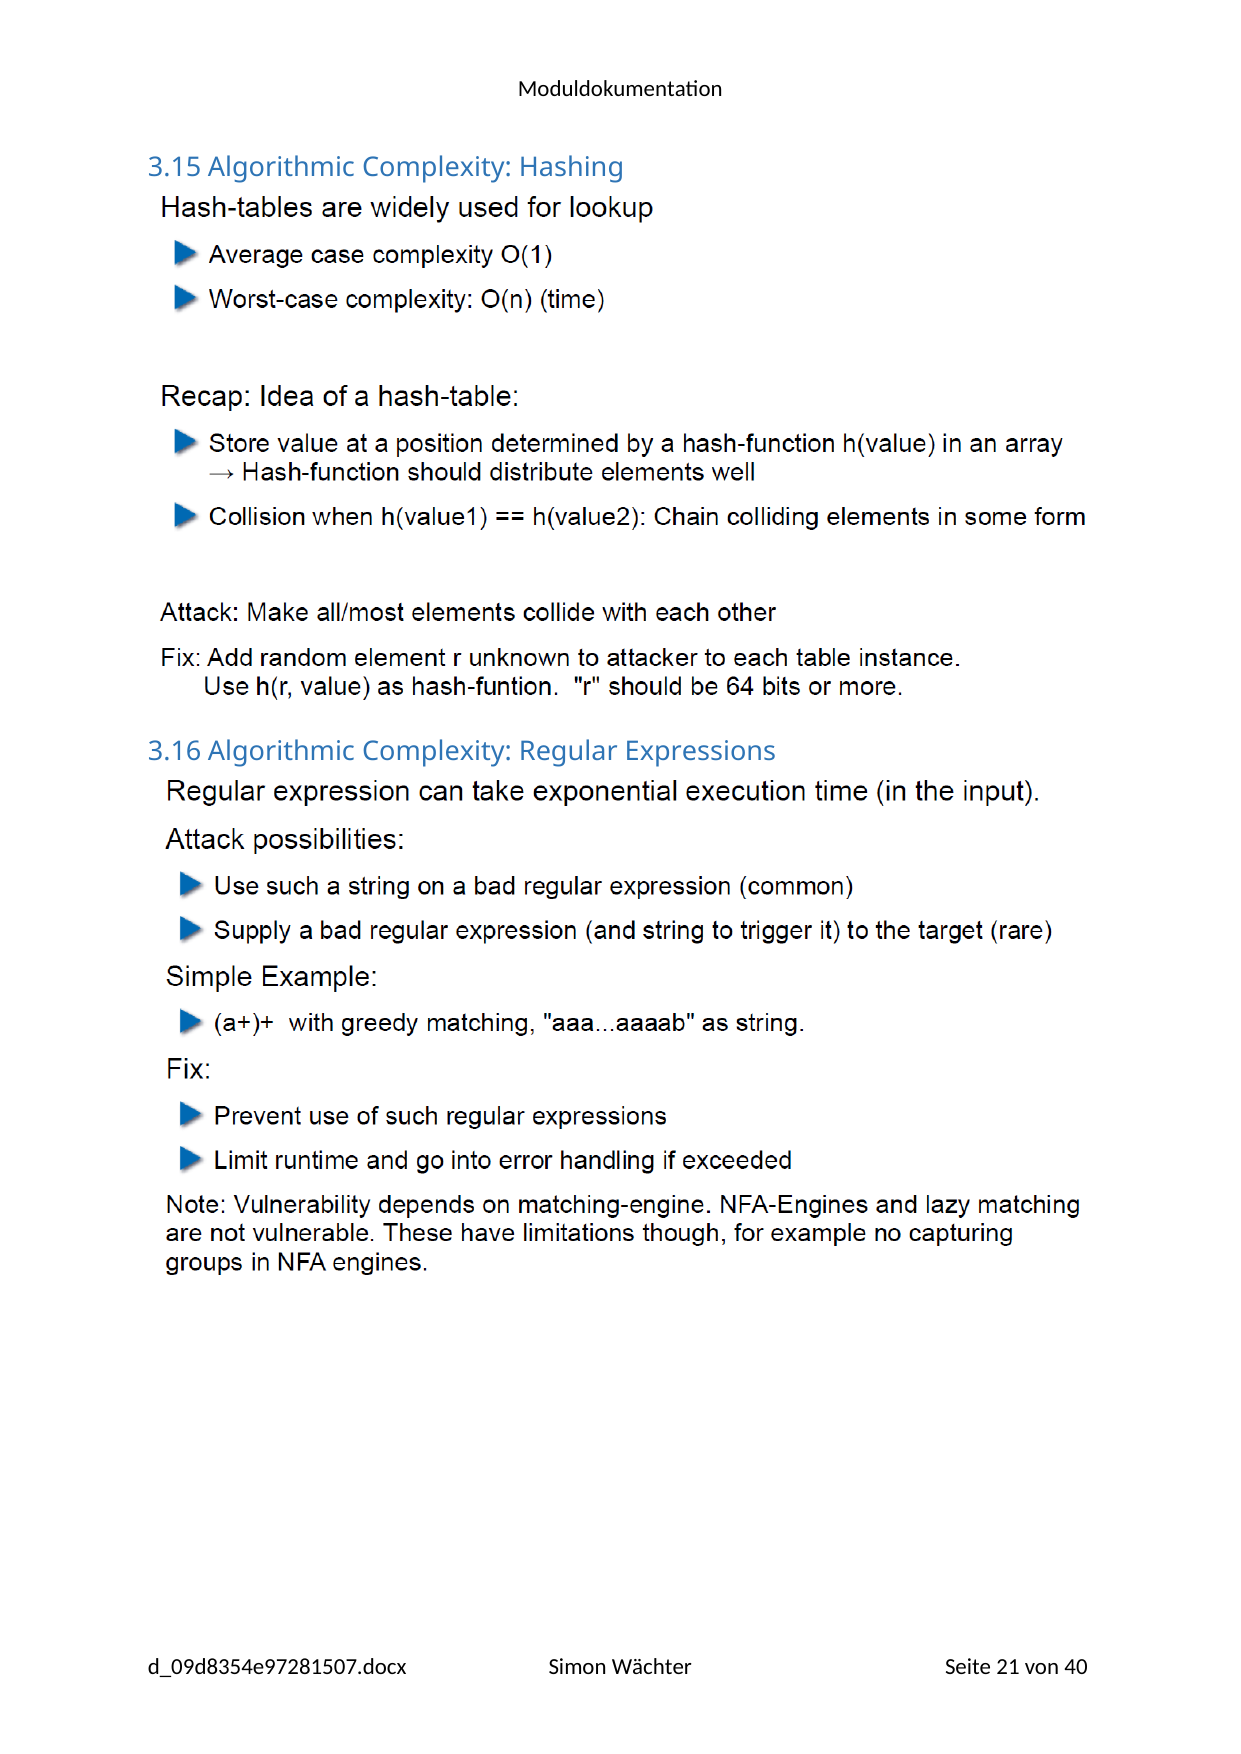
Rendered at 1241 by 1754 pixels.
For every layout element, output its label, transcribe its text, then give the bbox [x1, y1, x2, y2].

picture [147, 187, 1093, 712]
subtitle Algorithmic Complexity: Hashing [148, 148, 1093, 184]
subtitle Algorithmic Complexity: Regular Expressions [148, 731, 1093, 768]
picture [147, 770, 1093, 1286]
